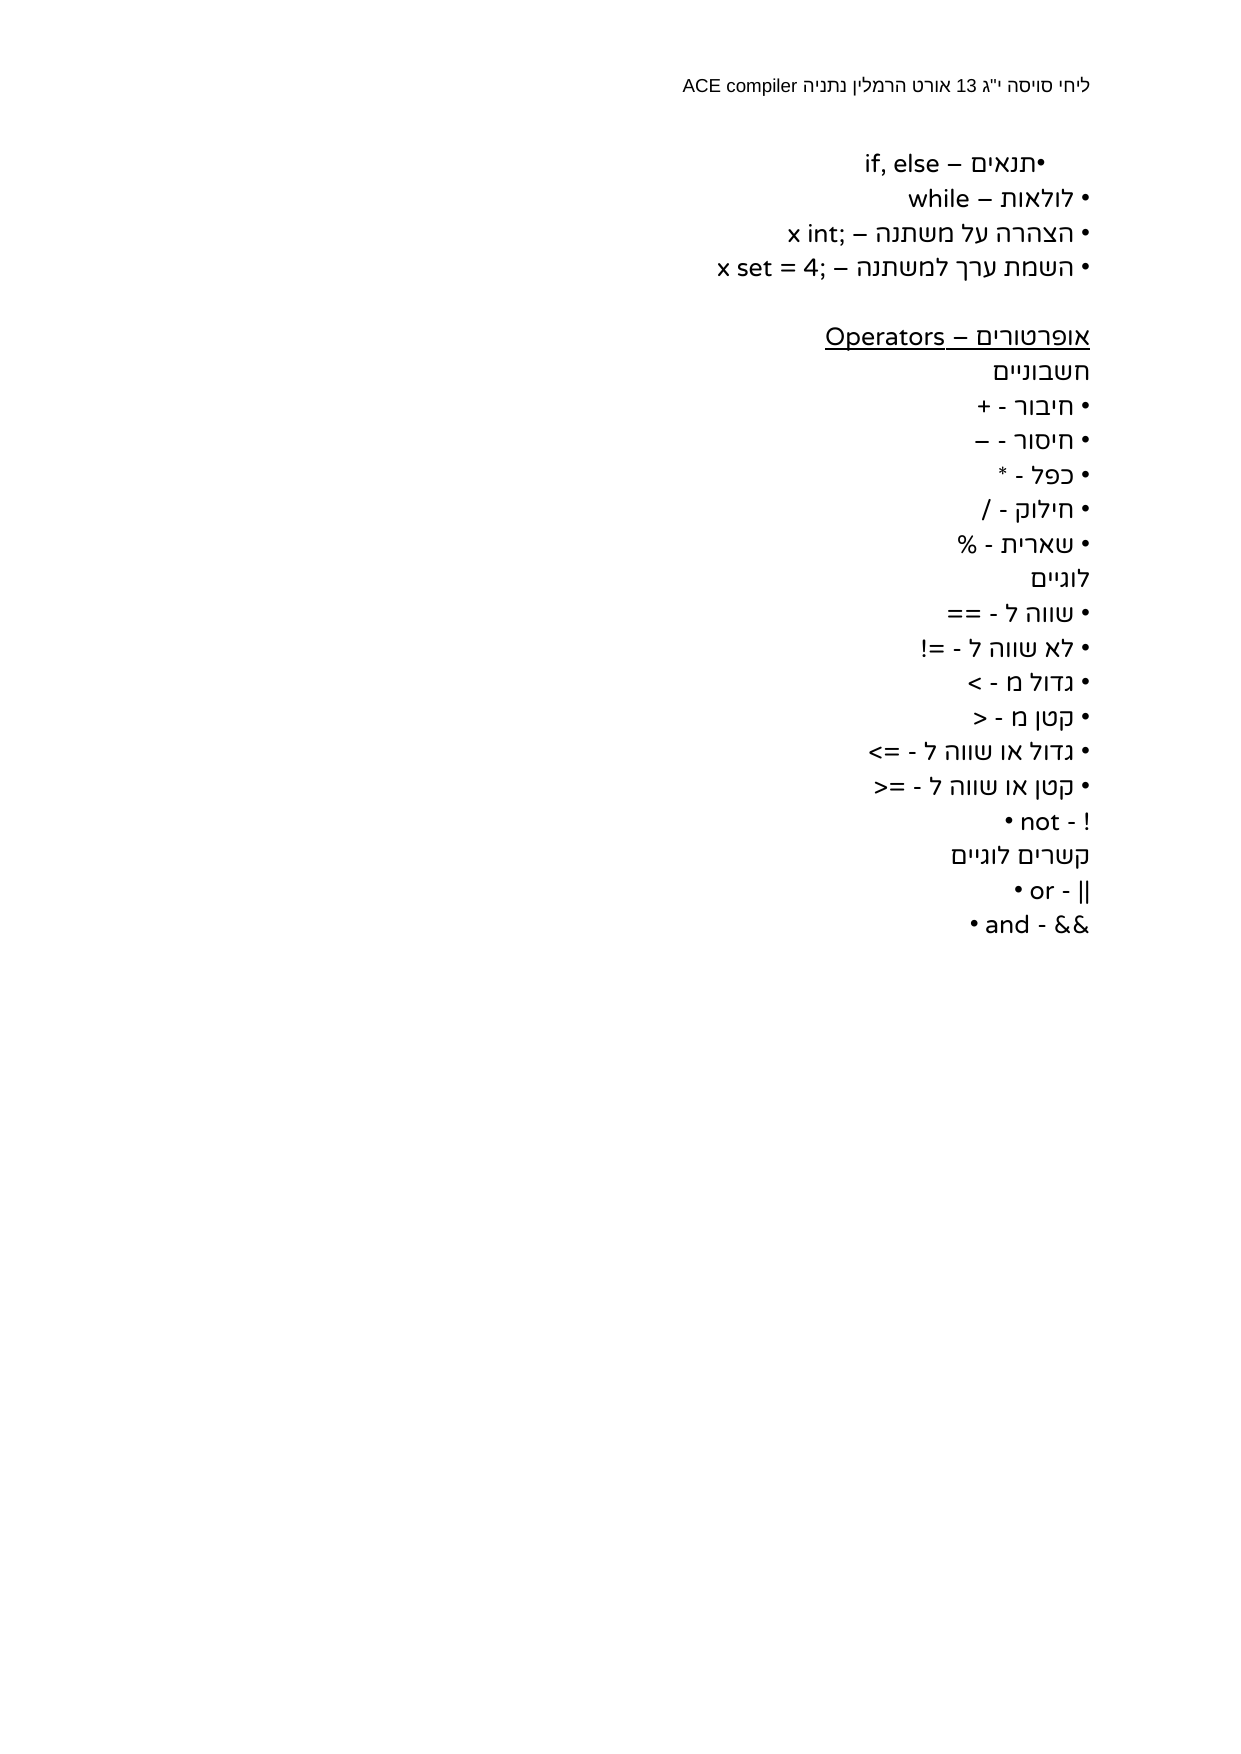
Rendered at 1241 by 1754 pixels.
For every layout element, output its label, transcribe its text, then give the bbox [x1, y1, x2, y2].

text • לולאות – while [146, 184, 1090, 215]
text || - or • [146, 876, 1090, 906]
text • כפל - * [146, 461, 1090, 491]
text חשבוניים [146, 357, 1090, 388]
text • שארית - % [146, 530, 1090, 561]
text לוגיים [146, 565, 1090, 595]
text ! - not • [146, 807, 1090, 837]
text • חיסור - – [146, 427, 1090, 457]
text • גדול או שווה ל - => [146, 738, 1090, 768]
text • הצהרה על משתנה – ;x int [146, 219, 1090, 249]
text • שווה ל - == [146, 599, 1090, 630]
text • חילוק - / [146, 496, 1090, 526]
text if, else – תנאים• [101, 150, 1046, 180]
text • גדול מ - > [146, 669, 1090, 699]
text אופרטורים – Operators [146, 323, 1090, 353]
text קשרים לוגיים [146, 842, 1090, 872]
text • חיבור - + [146, 392, 1090, 422]
text • קטן או שווה ל - =< [146, 772, 1090, 803]
text • קטן מ - < [146, 703, 1090, 733]
text && - and • [146, 911, 1090, 941]
text • השמת ערך למשתנה – ;4 = x set [146, 254, 1090, 284]
text • לא שווה ל - =! [146, 634, 1090, 664]
